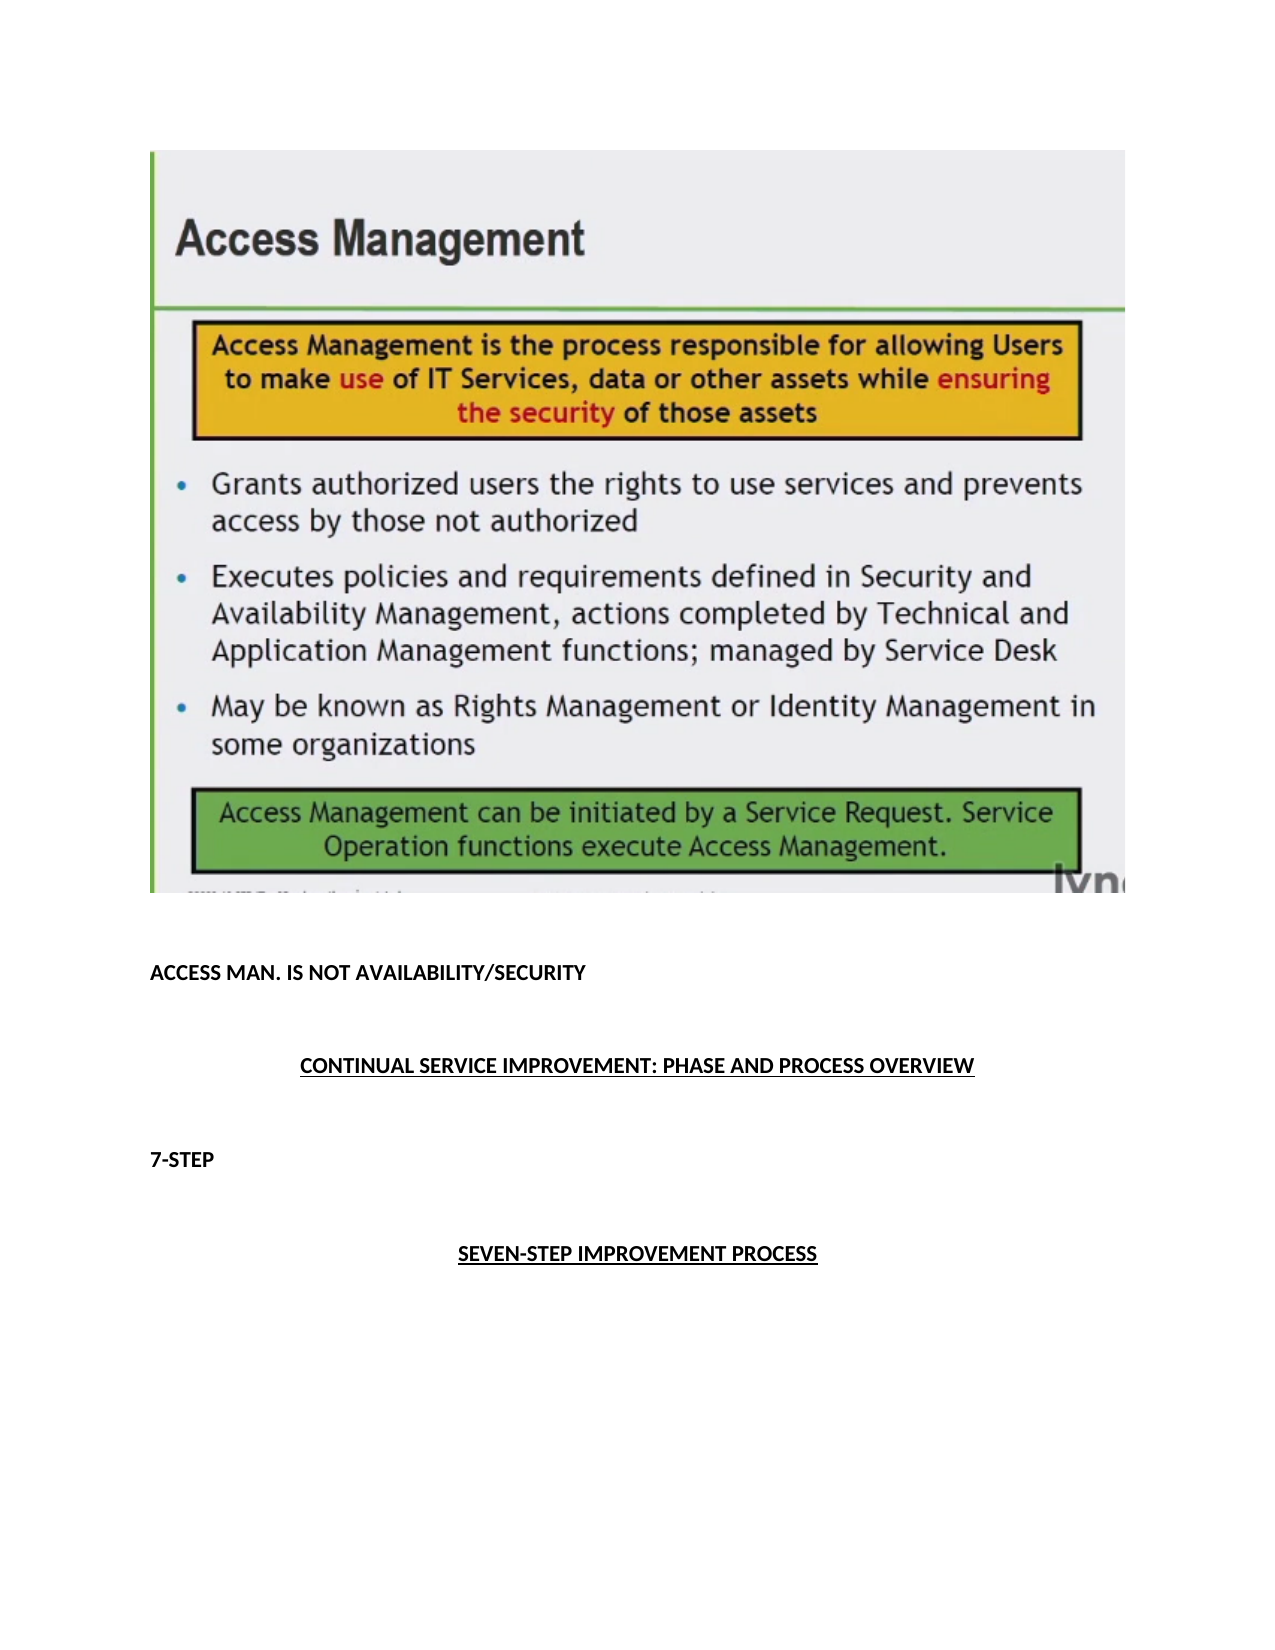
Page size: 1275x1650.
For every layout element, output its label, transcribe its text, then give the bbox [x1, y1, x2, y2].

text ACCESS MAN. IS NOT AVAILABILITY/SECURITY [150, 958, 1125, 986]
text 7-STEP [150, 1145, 1125, 1173]
text CONTINUAL SERVICE IMPROVEMENT: PHASE AND PROCESS OVERVIEW [150, 1052, 1125, 1080]
picture [150, 150, 1125, 893]
text SEVEN-STEP IMPROVEMENT PROCESS [150, 1239, 1125, 1267]
